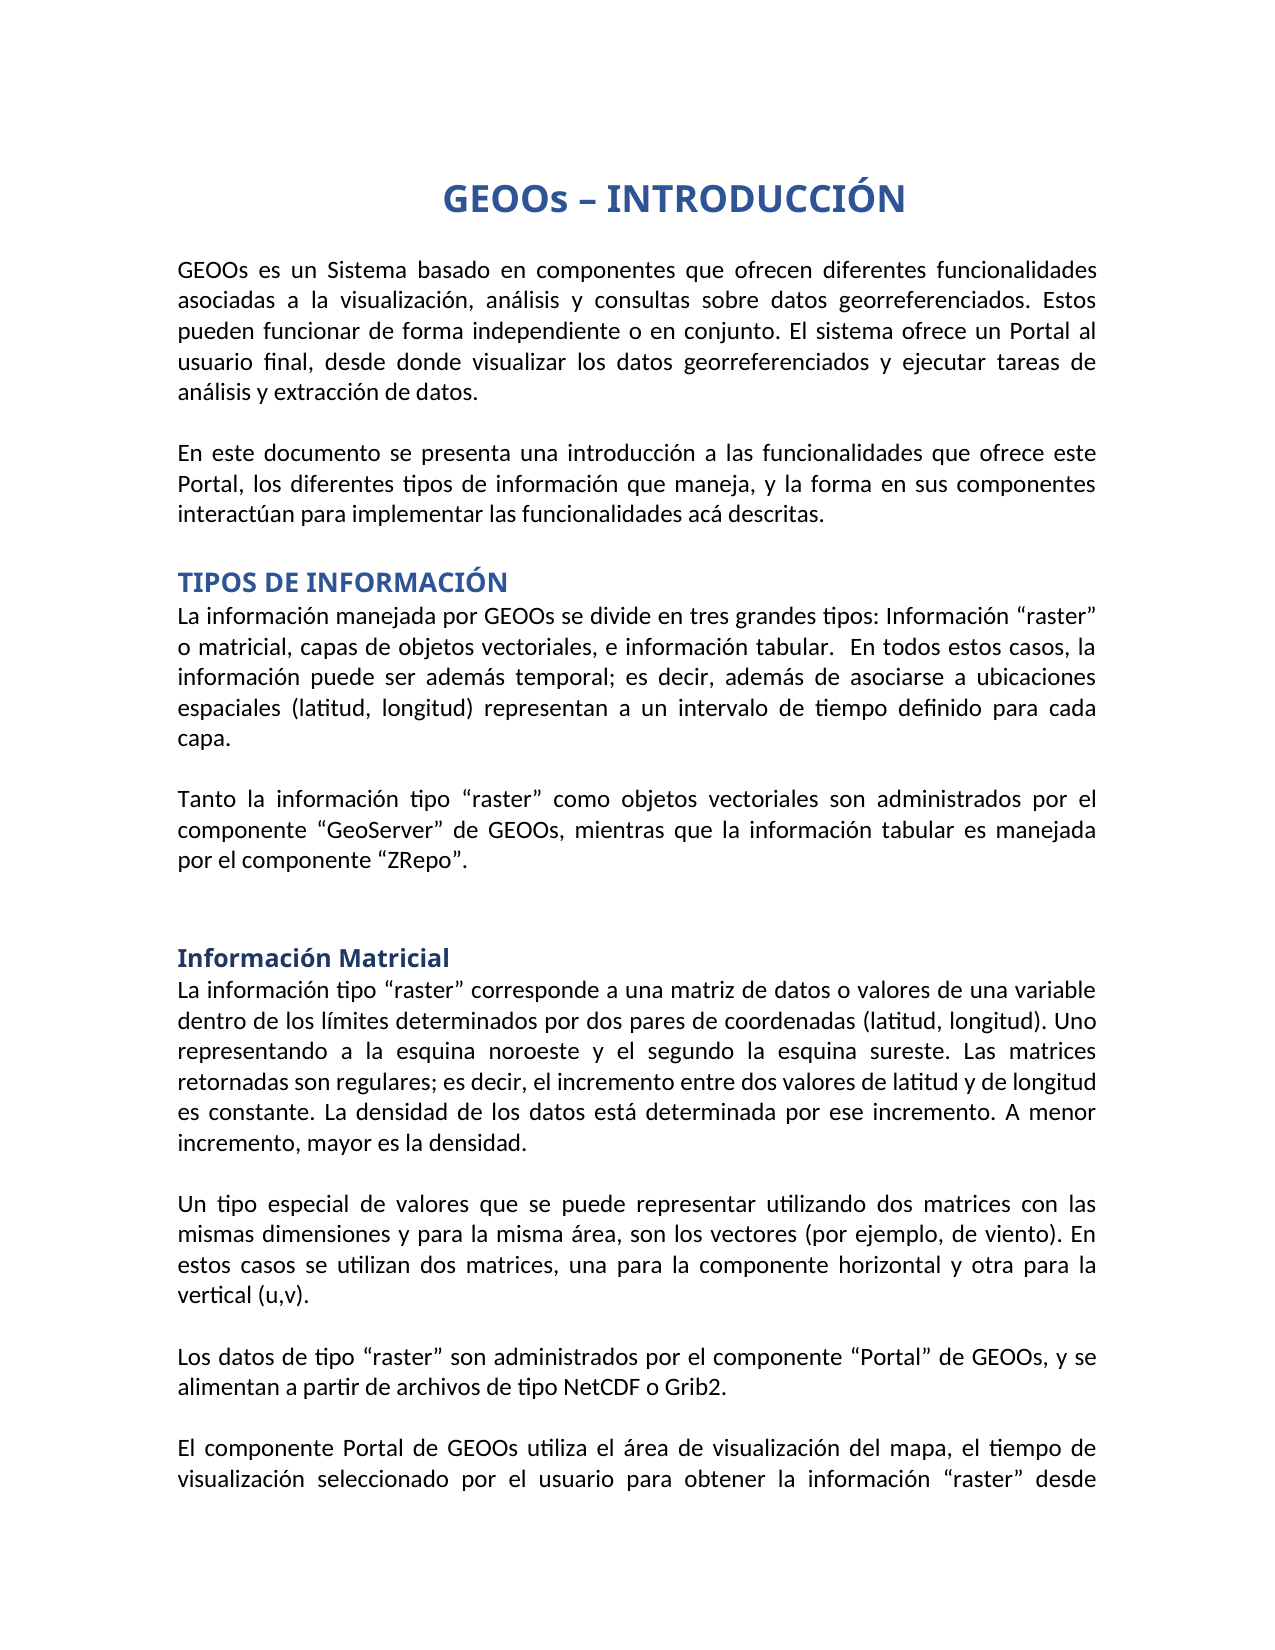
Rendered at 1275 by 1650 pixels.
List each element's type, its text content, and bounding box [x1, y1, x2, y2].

text Un tipo especial de valores que se puede representar utilizando dos matrices con las mismas dimensiones y para la misma área, son los vectores (por ejemplo, de viento). En estos casos se utilizan dos matrices, una para la componente horizontal y otra para la vertical (u,v). [177, 1188, 1098, 1310]
subtitle Información Matricial [177, 940, 1098, 974]
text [177, 1432, 1098, 1493]
text GEOOs es un Sistema basado en componentes que ofrecen diferentes funcionalidades asociadas a la visualización, análisis y consultas sobre datos georreferenciados. Estos pueden funcionar de forma independiente o en conjunto. El sistema ofrece un Portal al usuario final, desde donde visualizar los datos georreferenciados y ejecutar tareas de análisis y extracción de datos. [177, 254, 1098, 407]
text Los datos de tipo “raster” son administrados por el componente “Portal” de GEOOs, y se alimentan a partir de archivos de tipo NetCDF o Grib2. [177, 1341, 1098, 1402]
subtitle GEOOs – INTRODUCCIÓN [251, 173, 1098, 224]
subtitle TIPOS DE INFORMACIÓN [177, 563, 1098, 600]
text La información manejada por GEOOs se divide en tres grandes tipos: Información “raster” o matricial, capas de objetos vectoriales, e información tabular. En todos estos casos, la información puede ser además temporal; es decir, además de asociarse a ubicaciones espaciales (latitud, longitud) representan a un intervalo de tiempo definido para cada capa. [177, 600, 1098, 753]
text En este documento se presenta una introducción a las funcionalidades que ofrece este Portal, los diferentes tipos de información que maneja, y la forma en sus componentes interactúan para implementar las funcionalidades acá descritas. [177, 437, 1098, 529]
text Tanto la información tipo “raster” como objetos vectoriales son administrados por el componente “GeoServer” de GEOOs, mientras que la información tabular es manejada por el componente “ZRepo”. [177, 783, 1098, 875]
text La información tipo “raster” corresponde a una matriz de datos o valores de una variable dentro de los límites determinados por dos pares de coordenadas (latitud, longitud). Uno representando a la esquina noroeste y el segundo la esquina sureste. Las matrices retornadas son regulares; es decir, el incremento entre dos valores de latitud y de longitud es constante. La densidad de los datos está determinada por ese incremento. A menor incremento, mayor es la densidad. [177, 974, 1098, 1157]
